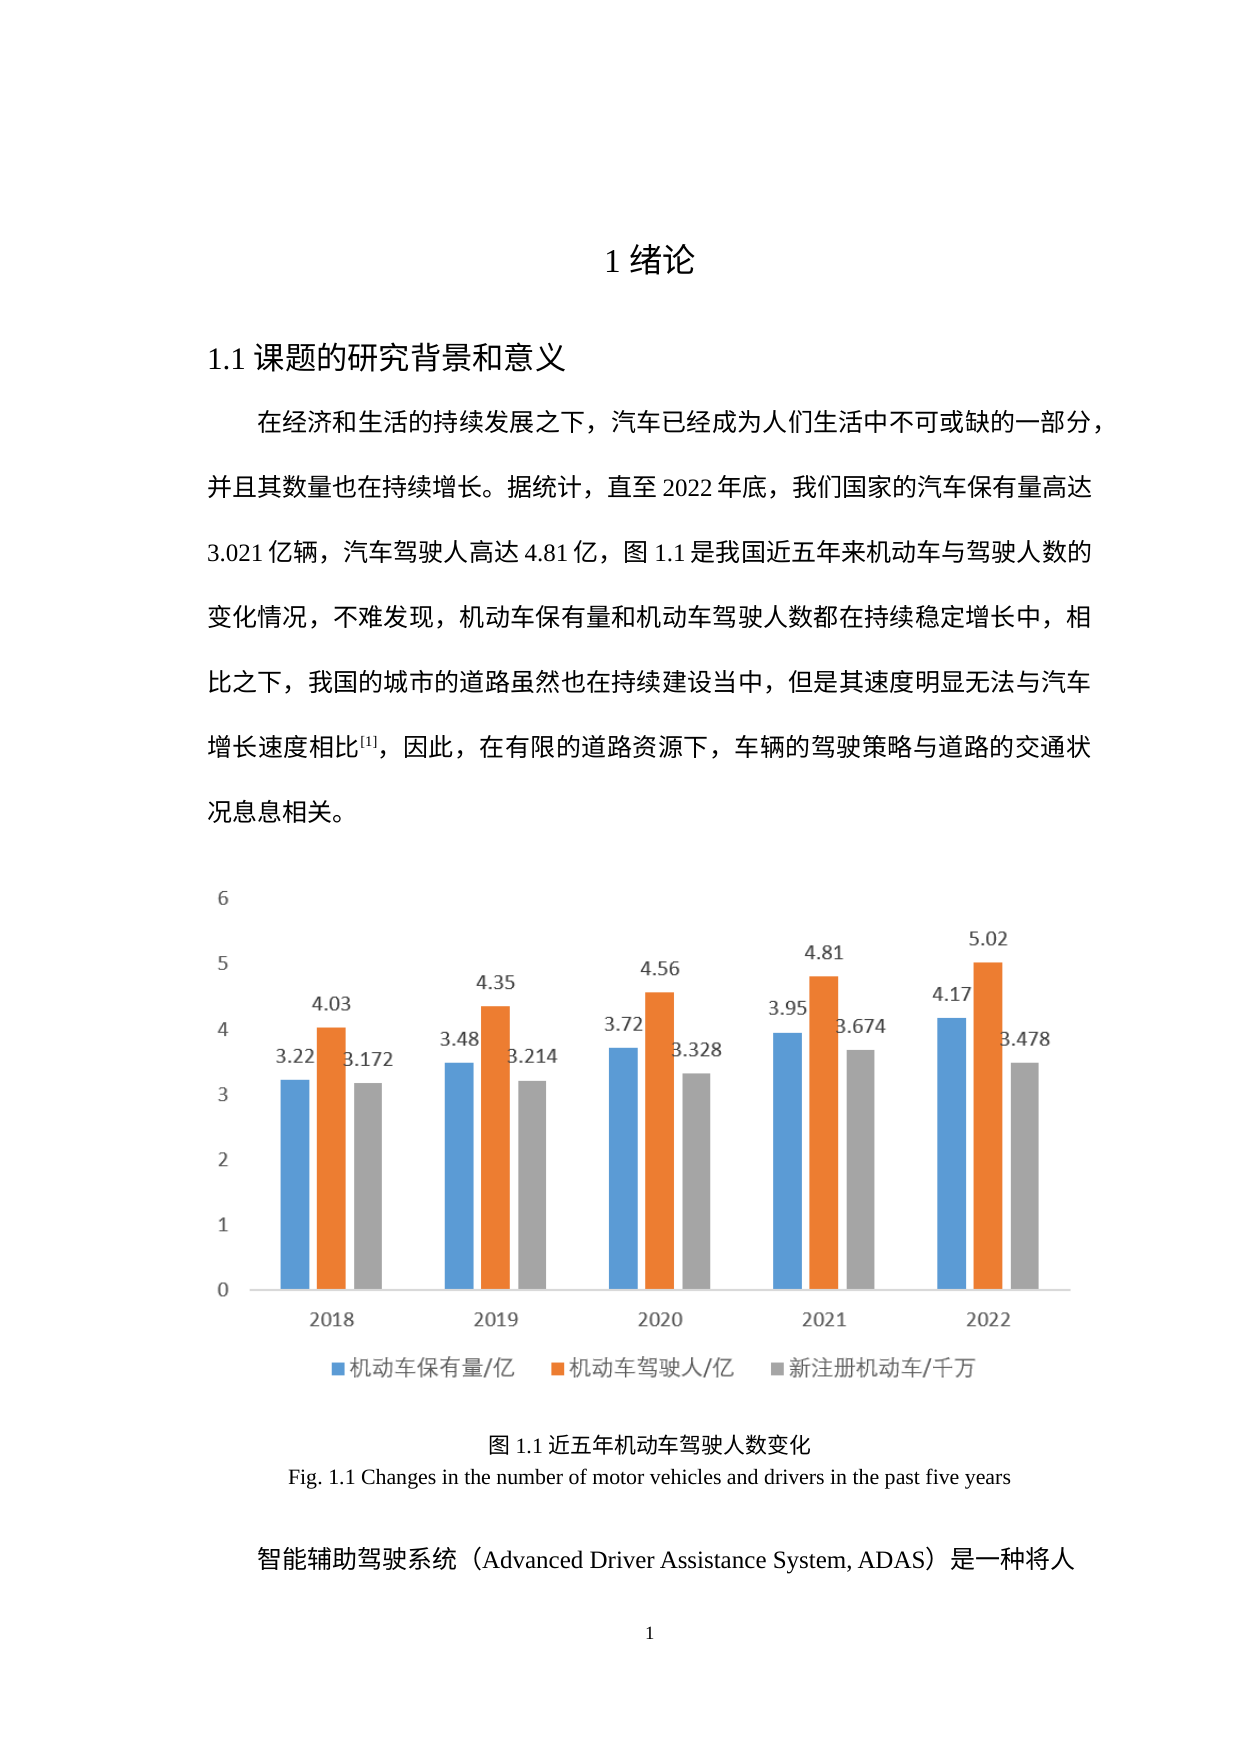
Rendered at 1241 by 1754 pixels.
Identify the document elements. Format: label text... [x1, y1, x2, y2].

subtitle 绪论 [207, 225, 1092, 290]
picture [206, 875, 1093, 1401]
text 在经济和生活的持续发展之下，汽车已经成为人们生活中不可或缺的一部分，并且其数量也在持续增长。据统计，直至2022年底，我们国家的汽车保有量高达3.021亿辆，汽车驾驶人高达4.81亿，图 1.1是我国近五年来机动车与驾驶人数的变化情况，不难发现，机动车保有量和机动车驾驶人数都在持续稳定增长中，相比之下，我国的城市的道路虽然也在持续建设当中，但是其速度明显无法与汽车增长速度相比[1]，因此，在有限的道路资源下，车辆的驾驶策略与道路的交通状况息息相关。 [207, 388, 1092, 843]
text 图 1.1 近五年机动车驾驶人数变化 [207, 1428, 1092, 1460]
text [207, 1525, 1092, 1590]
subtitle 课题的研究背景和意义 [207, 323, 1092, 388]
text Fig. 1.1 Changes in the number of motor vehicles and drivers in the past five years [207, 1460, 1092, 1493]
